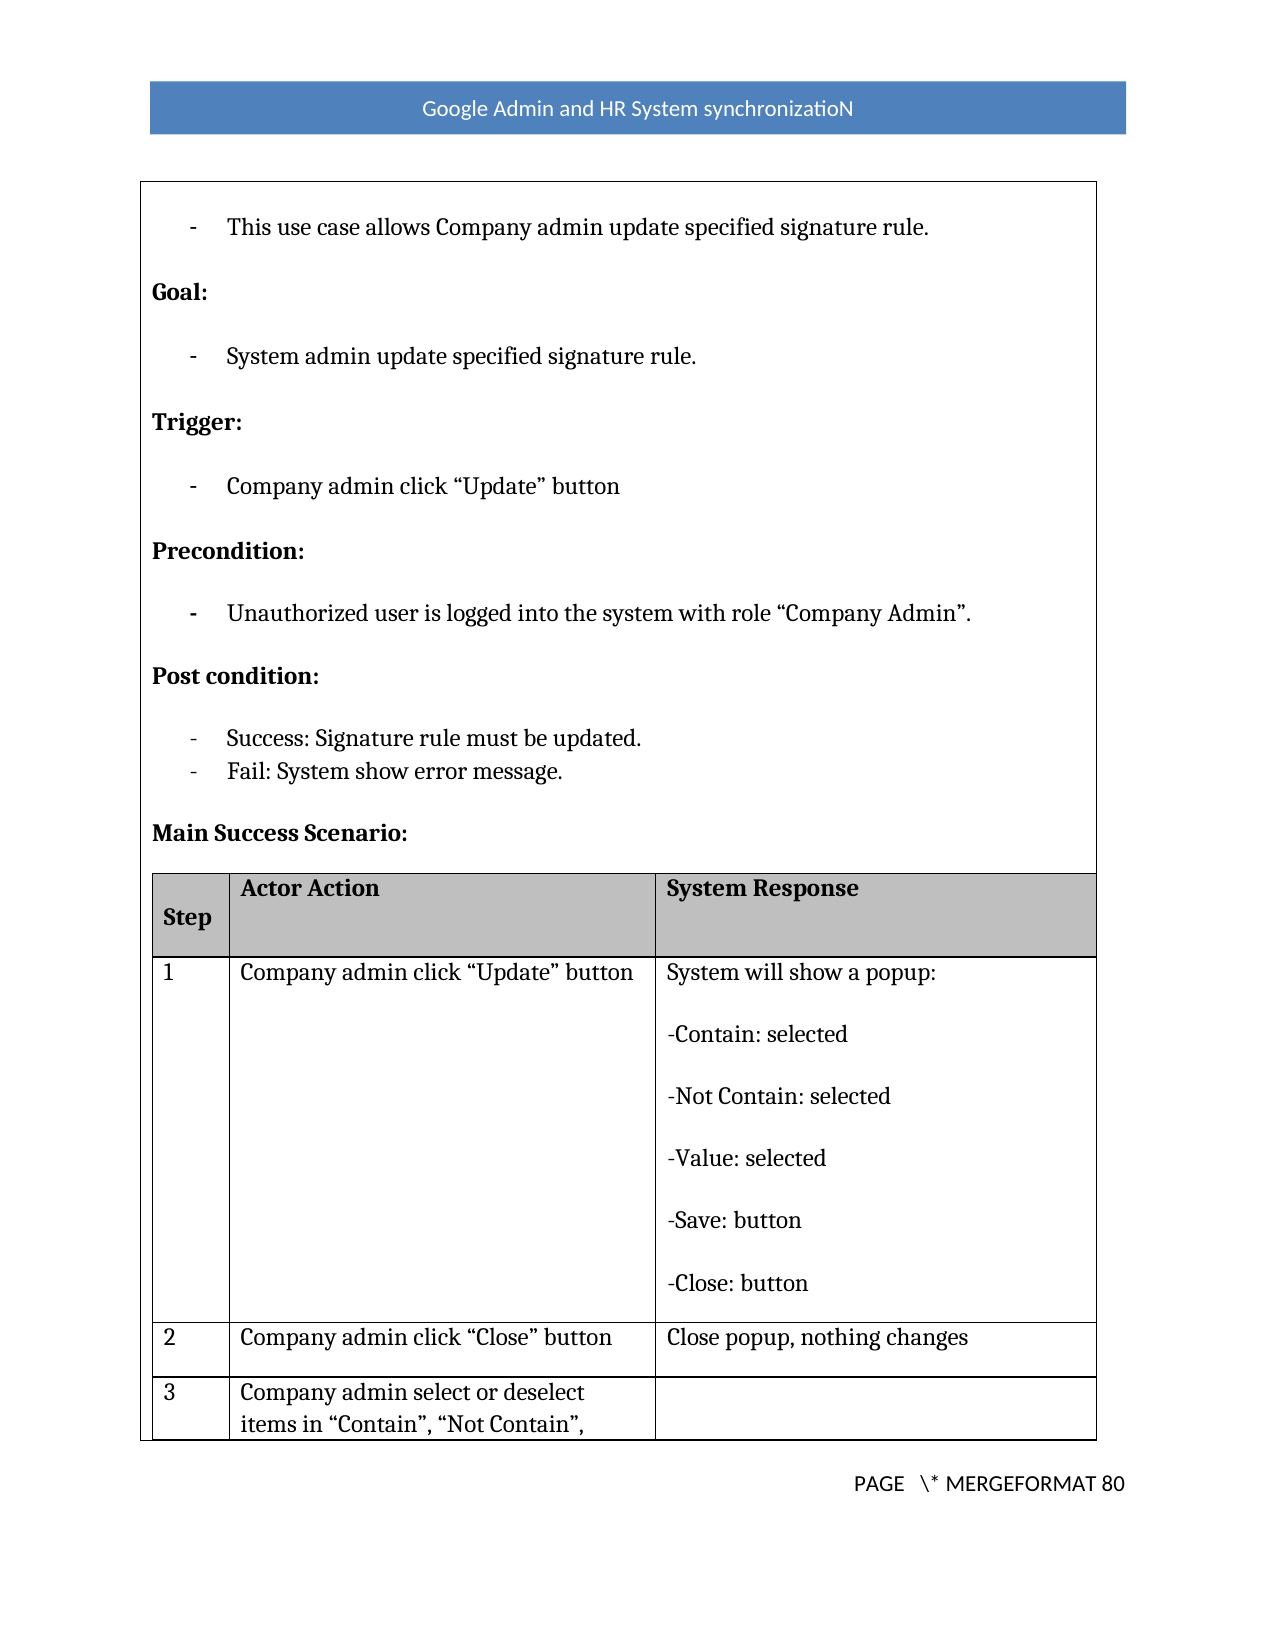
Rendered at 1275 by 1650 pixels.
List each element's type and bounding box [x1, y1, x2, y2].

table_cell [141, 182, 1096, 1440]
